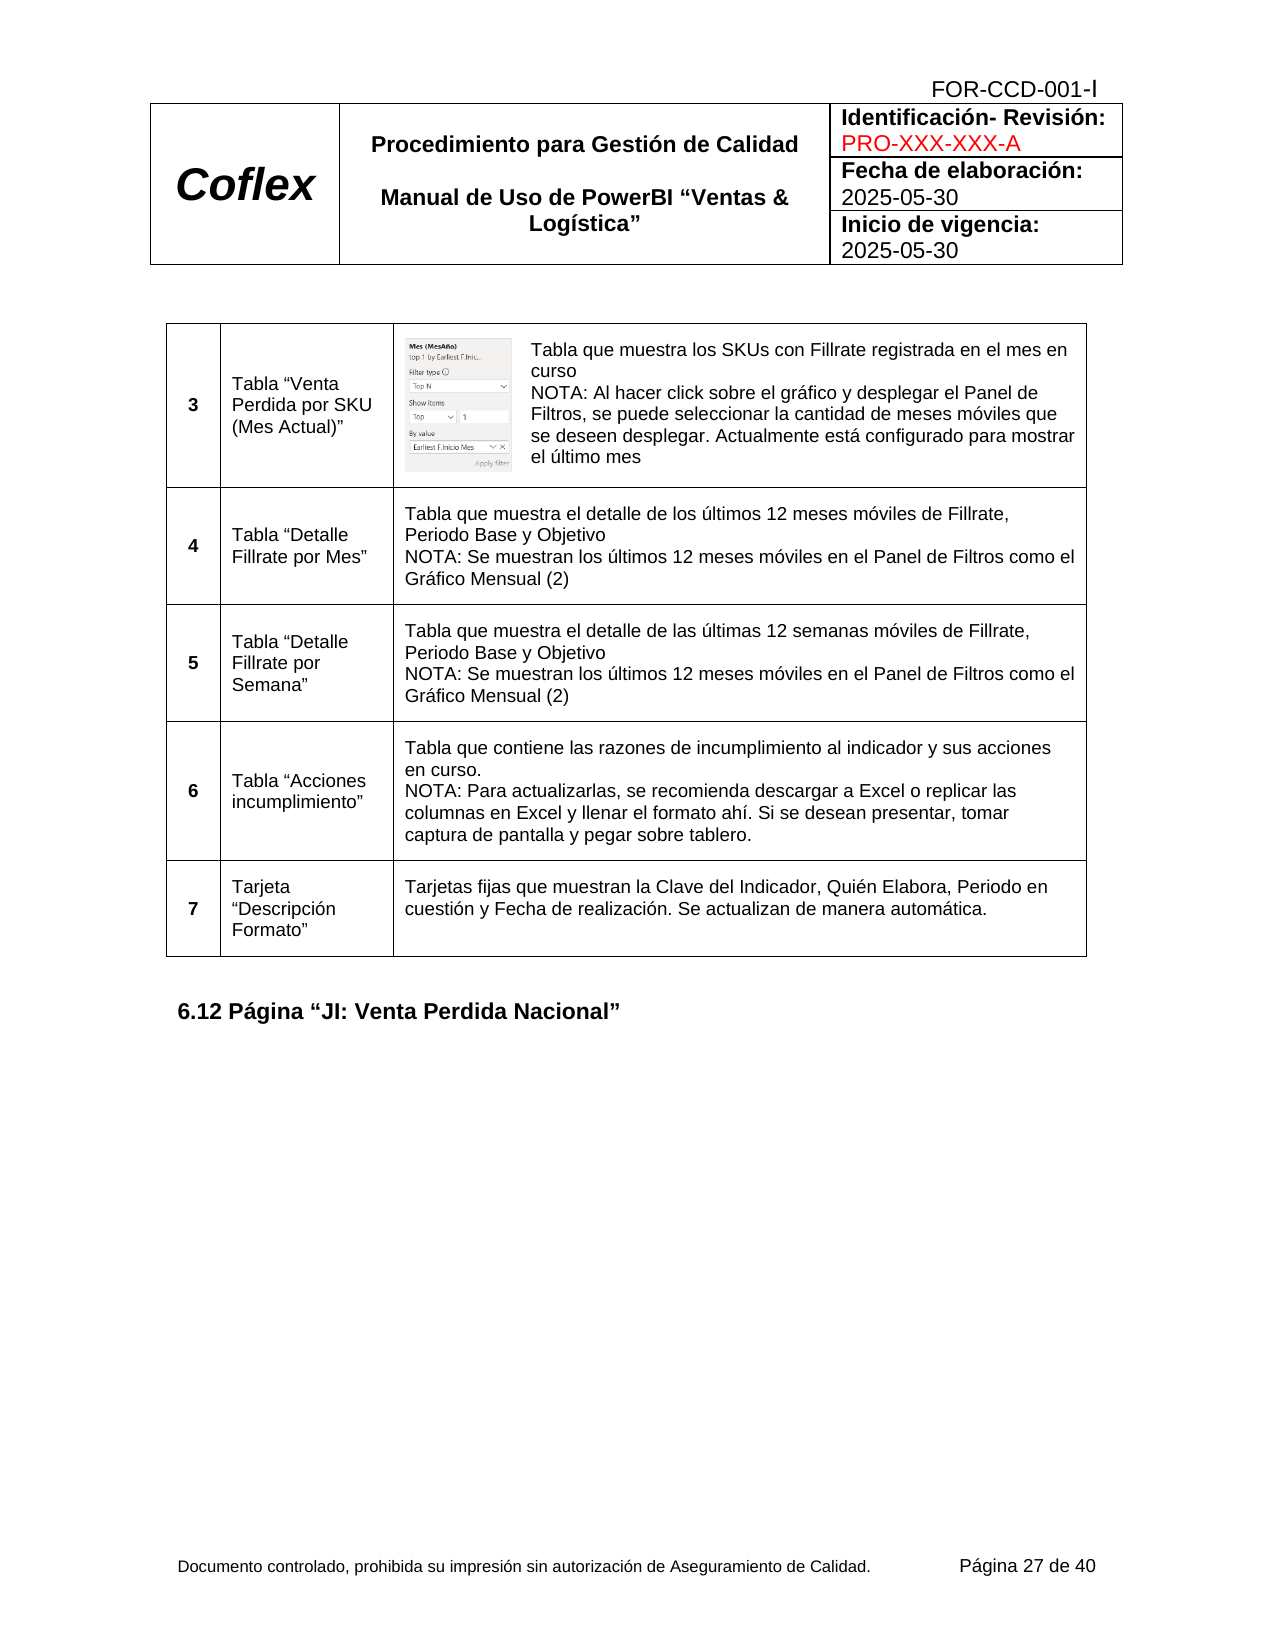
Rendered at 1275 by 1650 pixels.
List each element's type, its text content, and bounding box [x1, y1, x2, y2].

picture [404, 338, 512, 472]
table_cell Tarjeta “Descripción Formato” [221, 861, 393, 956]
table_cell 5 [167, 605, 220, 721]
table_cell 4 [167, 488, 220, 604]
table_cell Tabla que muestra el detalle de las últimas 12 semanas móviles de Fillrate, Periodo Base y Objetivo NOTA: Se muestran los últimos 12 meses móviles en el Panel de Filtros como el Gráfico Mensual (2) [394, 605, 1086, 721]
table_cell 3 [167, 324, 220, 487]
table_cell Tabla que muestra el detalle de los últimos 12 meses móviles de Fillrate, Periodo Base y Objetivo NOTA: Se muestran los últimos 12 meses móviles en el Panel de Filtros como el Gráfico Mensual (2) [394, 488, 1086, 604]
subtitle 6.12 Página “JI: Venta Perdida Nacional” [177, 998, 1098, 1024]
table_cell Tabla “Detalle Fillrate por Semana” [221, 605, 393, 721]
table_cell Tabla que muestra los SKUs con Fillrate registrada en el mes en curso NOTA: Al hacer click sobre el gráfico y desplegar el Panel de Filtros, se puede seleccionar la cantidad de meses móviles que se deseen desplegar. Actualmente está configurado para mostrar el último mes [394, 324, 1086, 487]
table_cell 6 [167, 722, 220, 860]
table_cell Tabla “Venta Perdida por SKU (Mes Actual)” [221, 324, 393, 487]
table_cell Tarjetas fijas que muestran la Clave del Indicador, Quién Elabora, Periodo en cuestión y Fecha de realización. Se actualizan de manera automática. [394, 861, 1086, 956]
table_cell Tabla “Acciones incumplimiento” [221, 722, 393, 860]
table_cell 7 [167, 861, 220, 956]
table_cell Tabla “Detalle Fillrate por Mes” [221, 488, 393, 604]
table_cell Tabla que contiene las razones de incumplimiento al indicador y sus acciones en curso. NOTA: Para actualizarlas, se recomienda descargar a Excel o replicar las columnas en Excel y llenar el formato ahí. Si se desean presentar, tomar captura de pantalla y pegar sobre tablero. [394, 722, 1086, 860]
